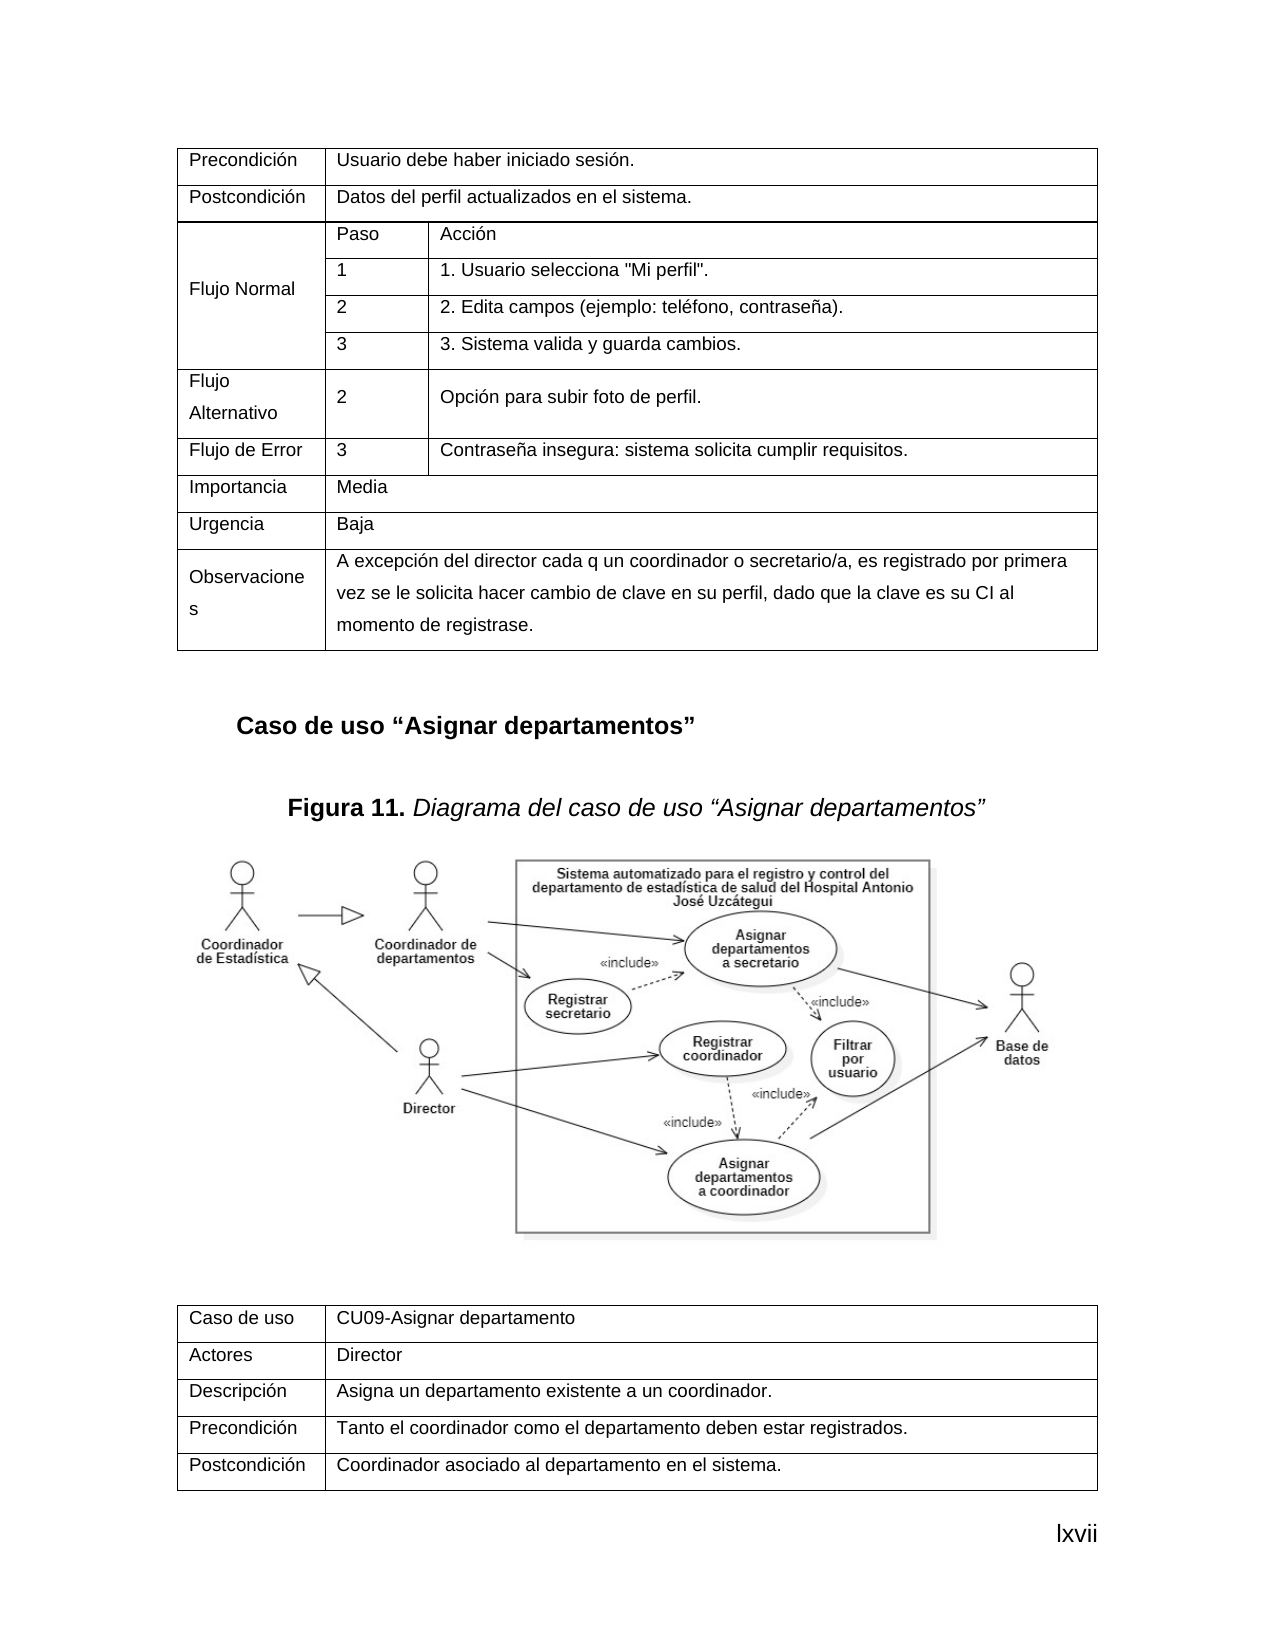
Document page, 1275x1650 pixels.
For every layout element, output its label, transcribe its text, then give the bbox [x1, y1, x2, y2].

table_cell 2 [326, 370, 428, 438]
table_cell Urgencia [178, 513, 325, 549]
table_header Caso de uso [178, 1306, 325, 1342]
table_cell Contraseña insegura: sistema solicita cumplir requisitos. [429, 439, 1097, 475]
table_cell Usuario debe haber iniciado sesión. [326, 149, 1097, 184]
table_cell 1 [326, 259, 428, 295]
table_cell Paso [326, 223, 428, 258]
table_cell 2 [326, 296, 428, 332]
table_cell Media [326, 476, 1097, 512]
table_cell Postcondición [178, 186, 325, 221]
table_cell Postcondición [178, 1454, 325, 1490]
table_cell Importancia [178, 476, 325, 512]
table_cell Coordinador asociado al departamento en el sistema. [326, 1454, 1097, 1490]
table_cell Baja [326, 513, 1097, 549]
table_cell Asigna un departamento existente a un coordinador. [326, 1380, 1097, 1416]
table_cell Flujo Normal [178, 223, 325, 369]
table_header CU09-Asignar departamento [326, 1306, 1097, 1342]
table_cell Actores [178, 1343, 325, 1379]
table_cell 2. Edita campos (ejemplo: teléfono, contraseña). [429, 296, 1097, 332]
table_cell Descripción [178, 1380, 325, 1416]
table_cell Datos del perfil actualizados en el sistema. [326, 186, 1097, 221]
table_cell Observaciones [178, 550, 325, 650]
picture [177, 851, 1098, 1275]
table_cell A excepción del director cada q un coordinador o secretario/a, es registrado por primera vez se le solicita hacer cambio de clave en su perfil, dado que la clave es su CI al momento de registrase. [326, 550, 1097, 650]
table_cell 3 [326, 439, 428, 475]
subtitle Caso de uso “Asignar departamentos” [236, 711, 1098, 740]
table_cell Tanto el coordinador como el departamento deben estar registrados. [326, 1417, 1097, 1453]
table_cell Precondición [178, 149, 325, 184]
table_cell 3 [326, 333, 428, 369]
table_cell 3. Sistema valida y guarda cambios. [429, 333, 1097, 369]
table_cell Director [326, 1343, 1097, 1379]
table_cell Precondición [178, 1417, 325, 1453]
text Figura 11. Diagrama del caso de uso “Asignar departamentos” [177, 793, 1098, 822]
table_cell Acción [429, 223, 1097, 258]
table_cell Flujo de Error [178, 439, 325, 475]
table_cell Opción para subir foto de perfil. [429, 370, 1097, 438]
table_cell Flujo Alternativo [178, 370, 325, 438]
table_cell 1. Usuario selecciona "Mi perfil". [429, 259, 1097, 295]
